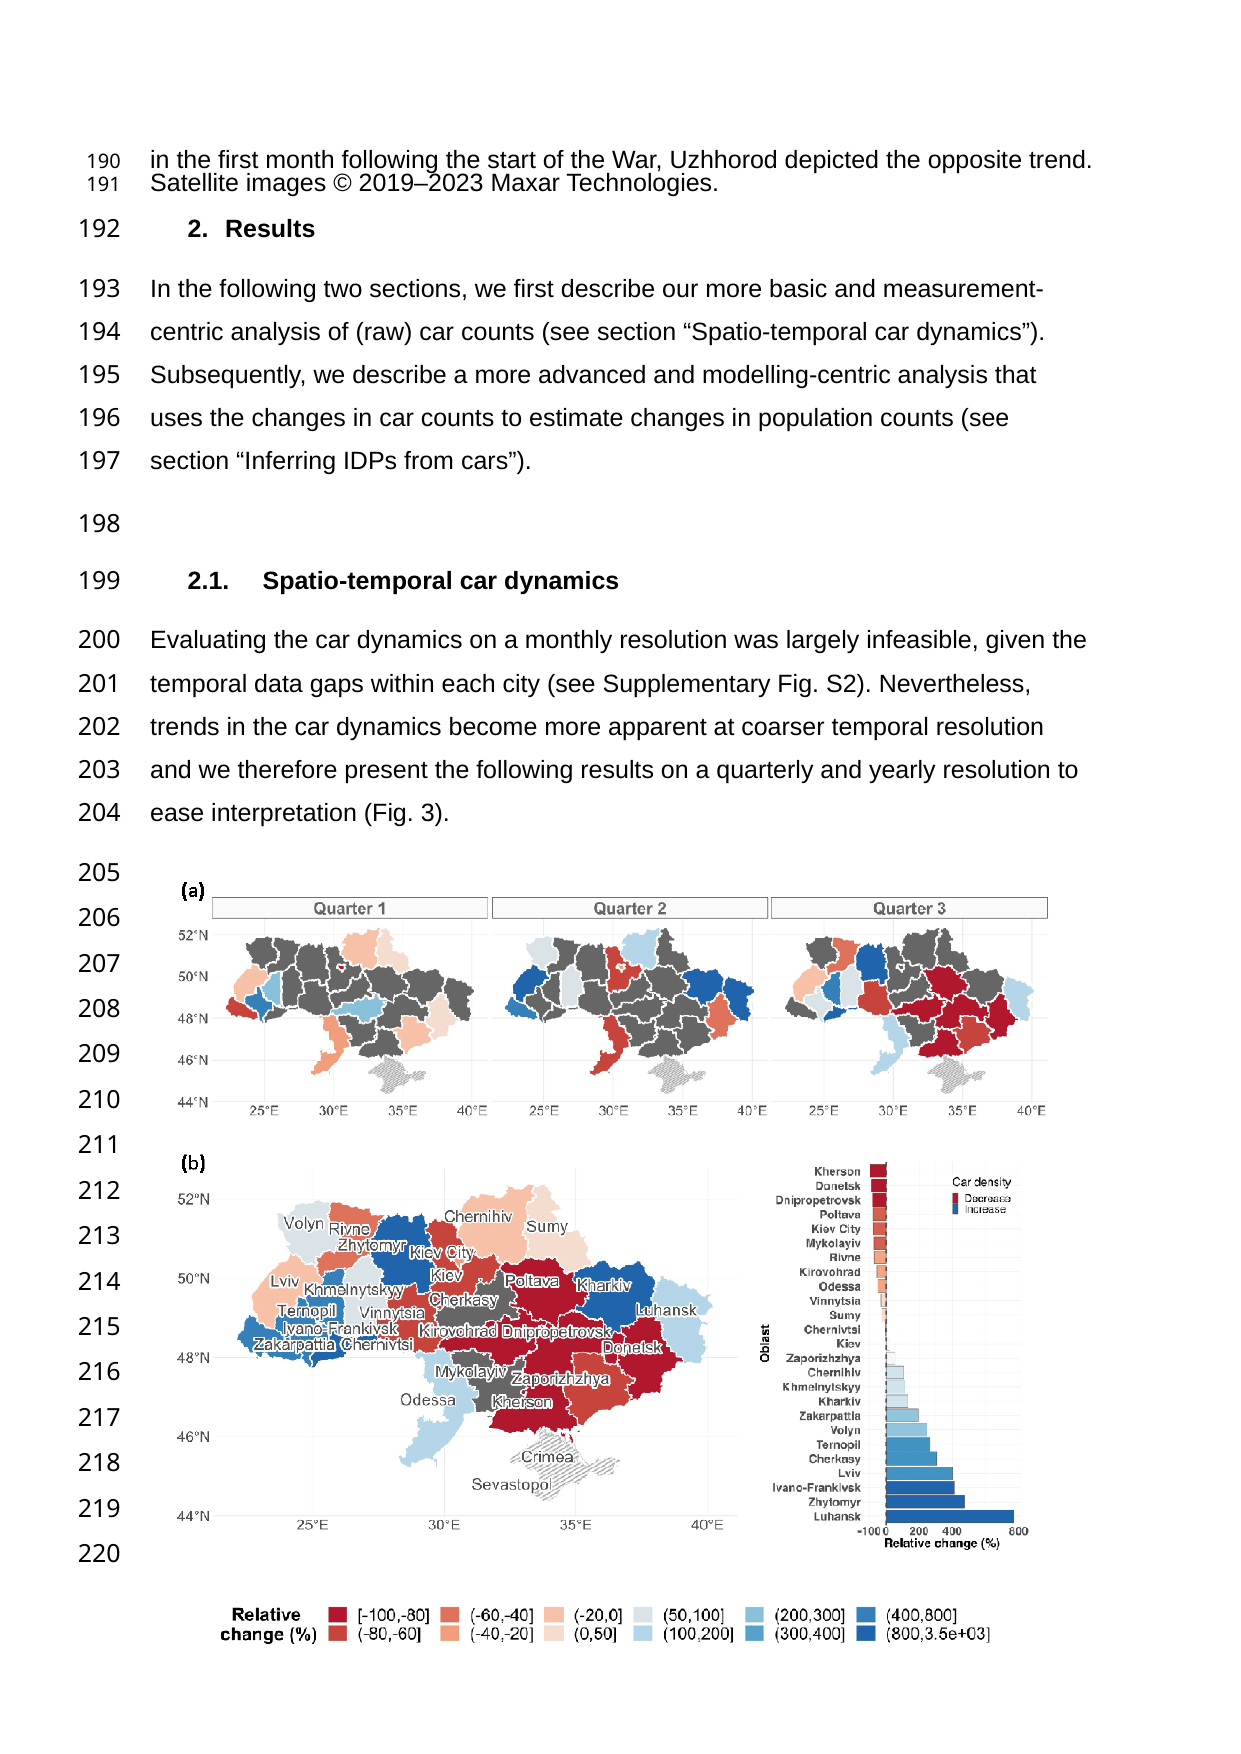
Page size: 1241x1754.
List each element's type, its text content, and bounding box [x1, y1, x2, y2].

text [150, 150, 1095, 197]
text In the following two sections, we first describe our more basic and measurement-centric analysis of (raw) car counts (see section “Spatio-temporal car dynamics”). Subsequently, we describe a more advanced and modelling-centric analysis that uses the changes in car counts to estimate changes in population counts (see section “Inferring IDPs from cars”). [150, 274, 1090, 475]
picture [142, 864, 1084, 1665]
list Spatio-temporal car dynamics [187, 566, 1090, 594]
list Results [187, 214, 1090, 243]
text Evaluating the car dynamics on a monthly resolution was largely infeasible, given the temporal data gaps within each city (see Supplementary Fig. S2). Nevertheless, trends in the car dynamics become more apparent at coarser temporal resolution and we therefore present the following results on a quarterly and yearly resolution to ease interpretation (Fig. 3). [150, 626, 1090, 827]
